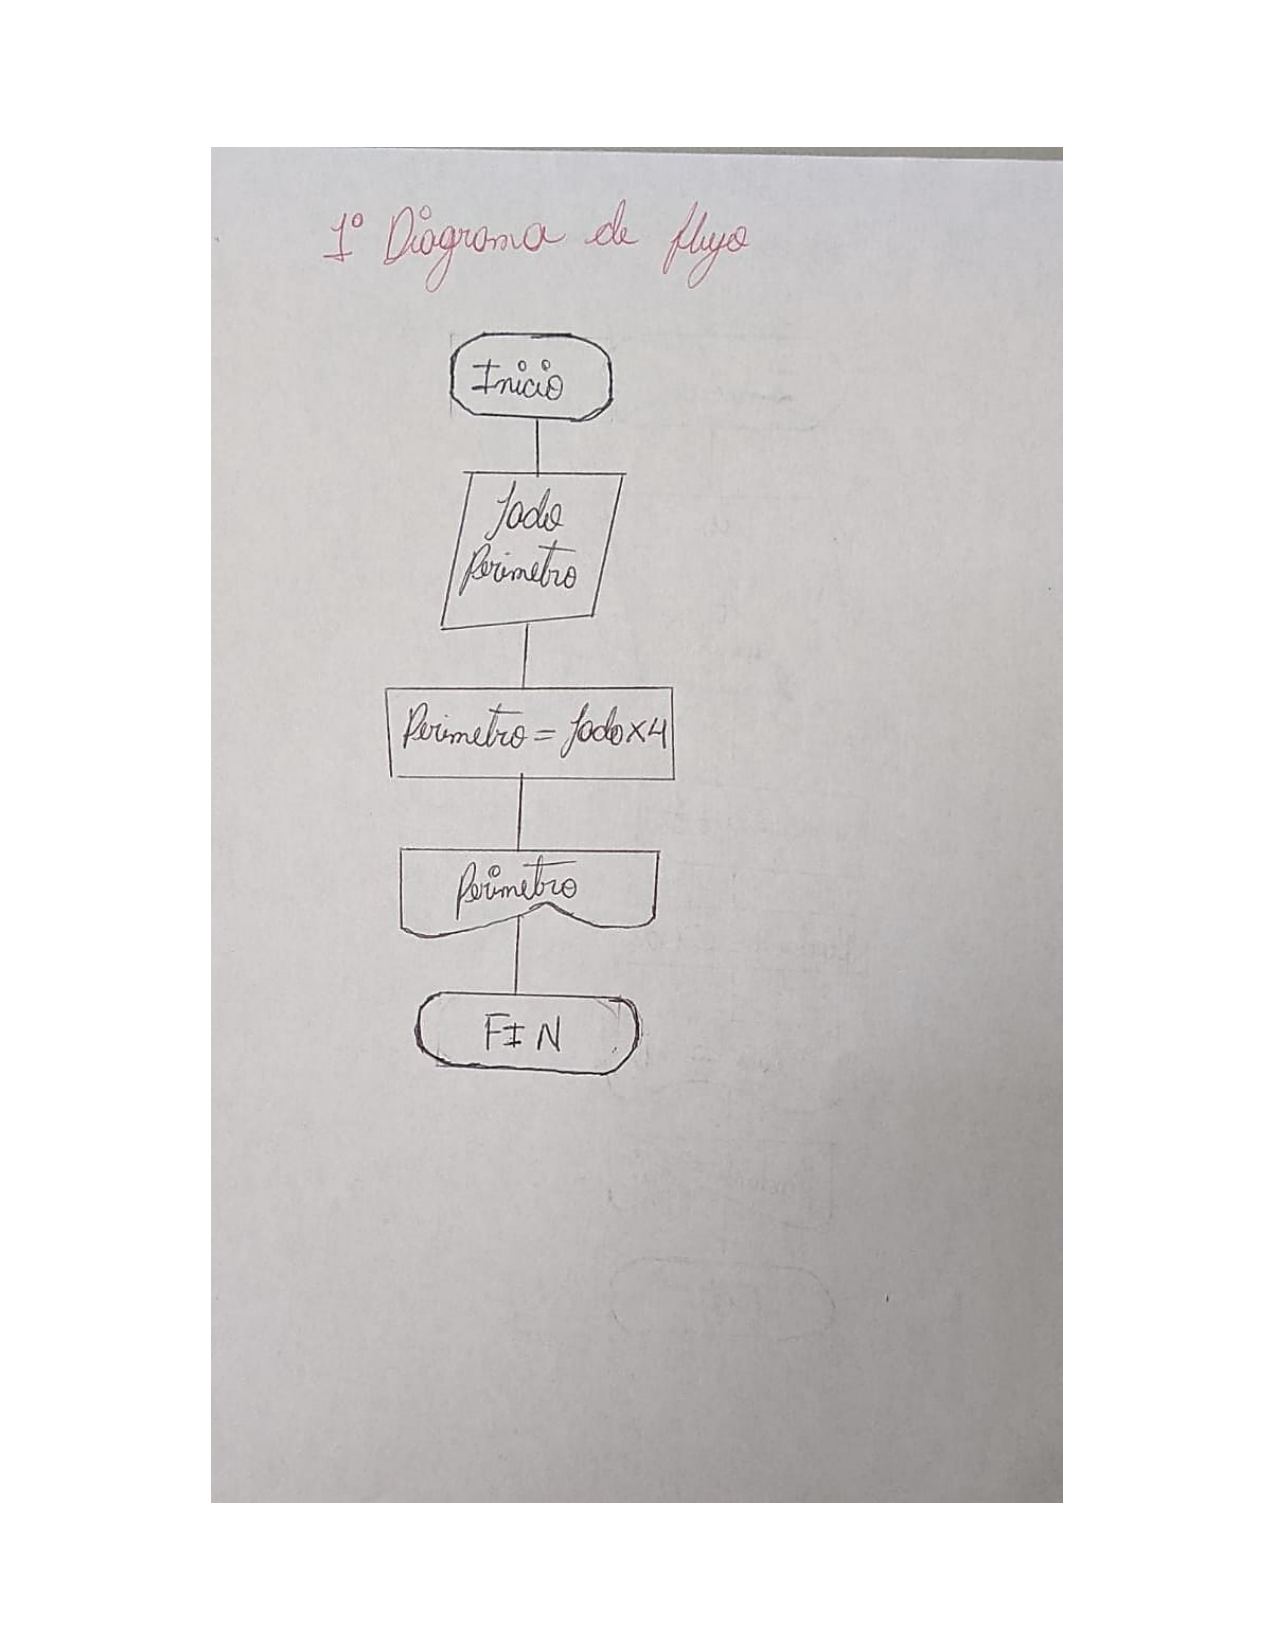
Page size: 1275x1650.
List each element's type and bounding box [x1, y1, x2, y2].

picture [211, 147, 1063, 1503]
